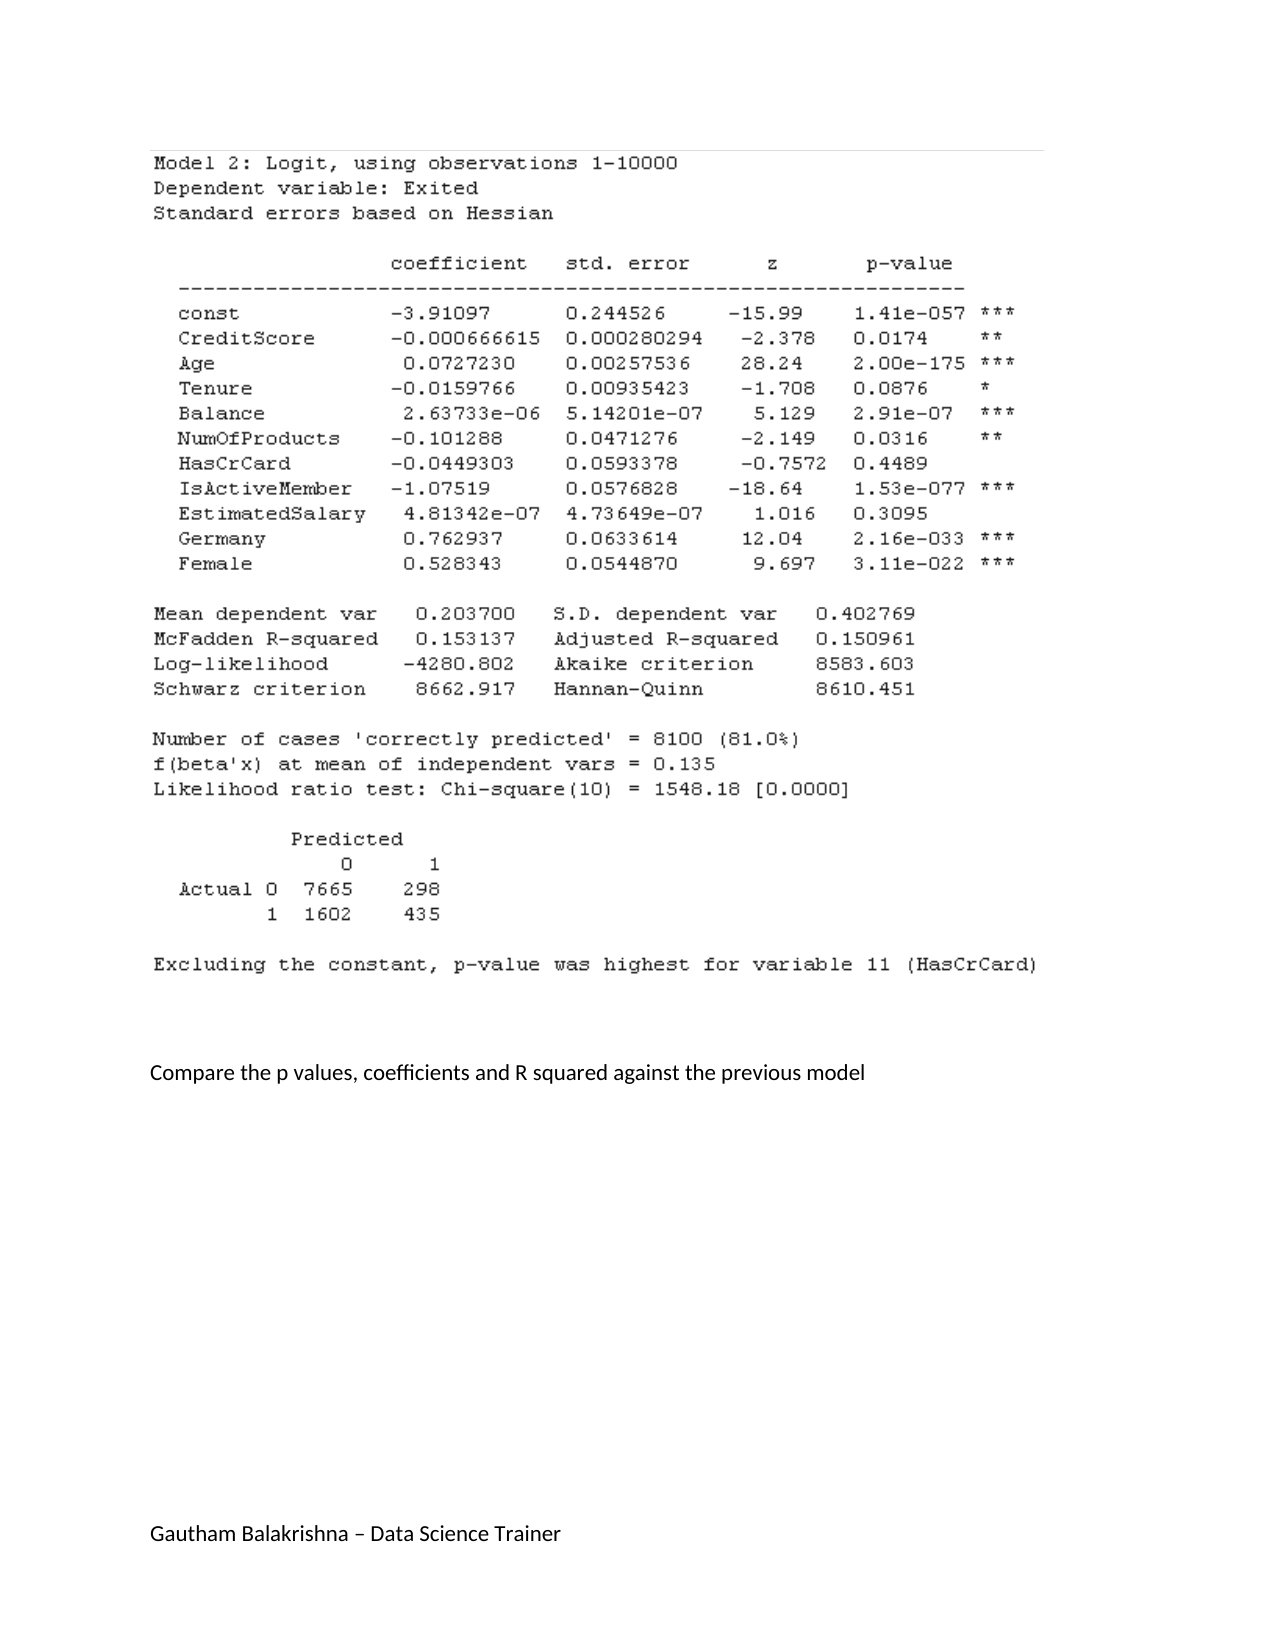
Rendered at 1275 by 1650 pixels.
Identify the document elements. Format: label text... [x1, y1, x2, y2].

text Compare the p values, coefficients and R squared against the previous model [150, 1058, 1125, 1086]
picture [150, 150, 1044, 980]
